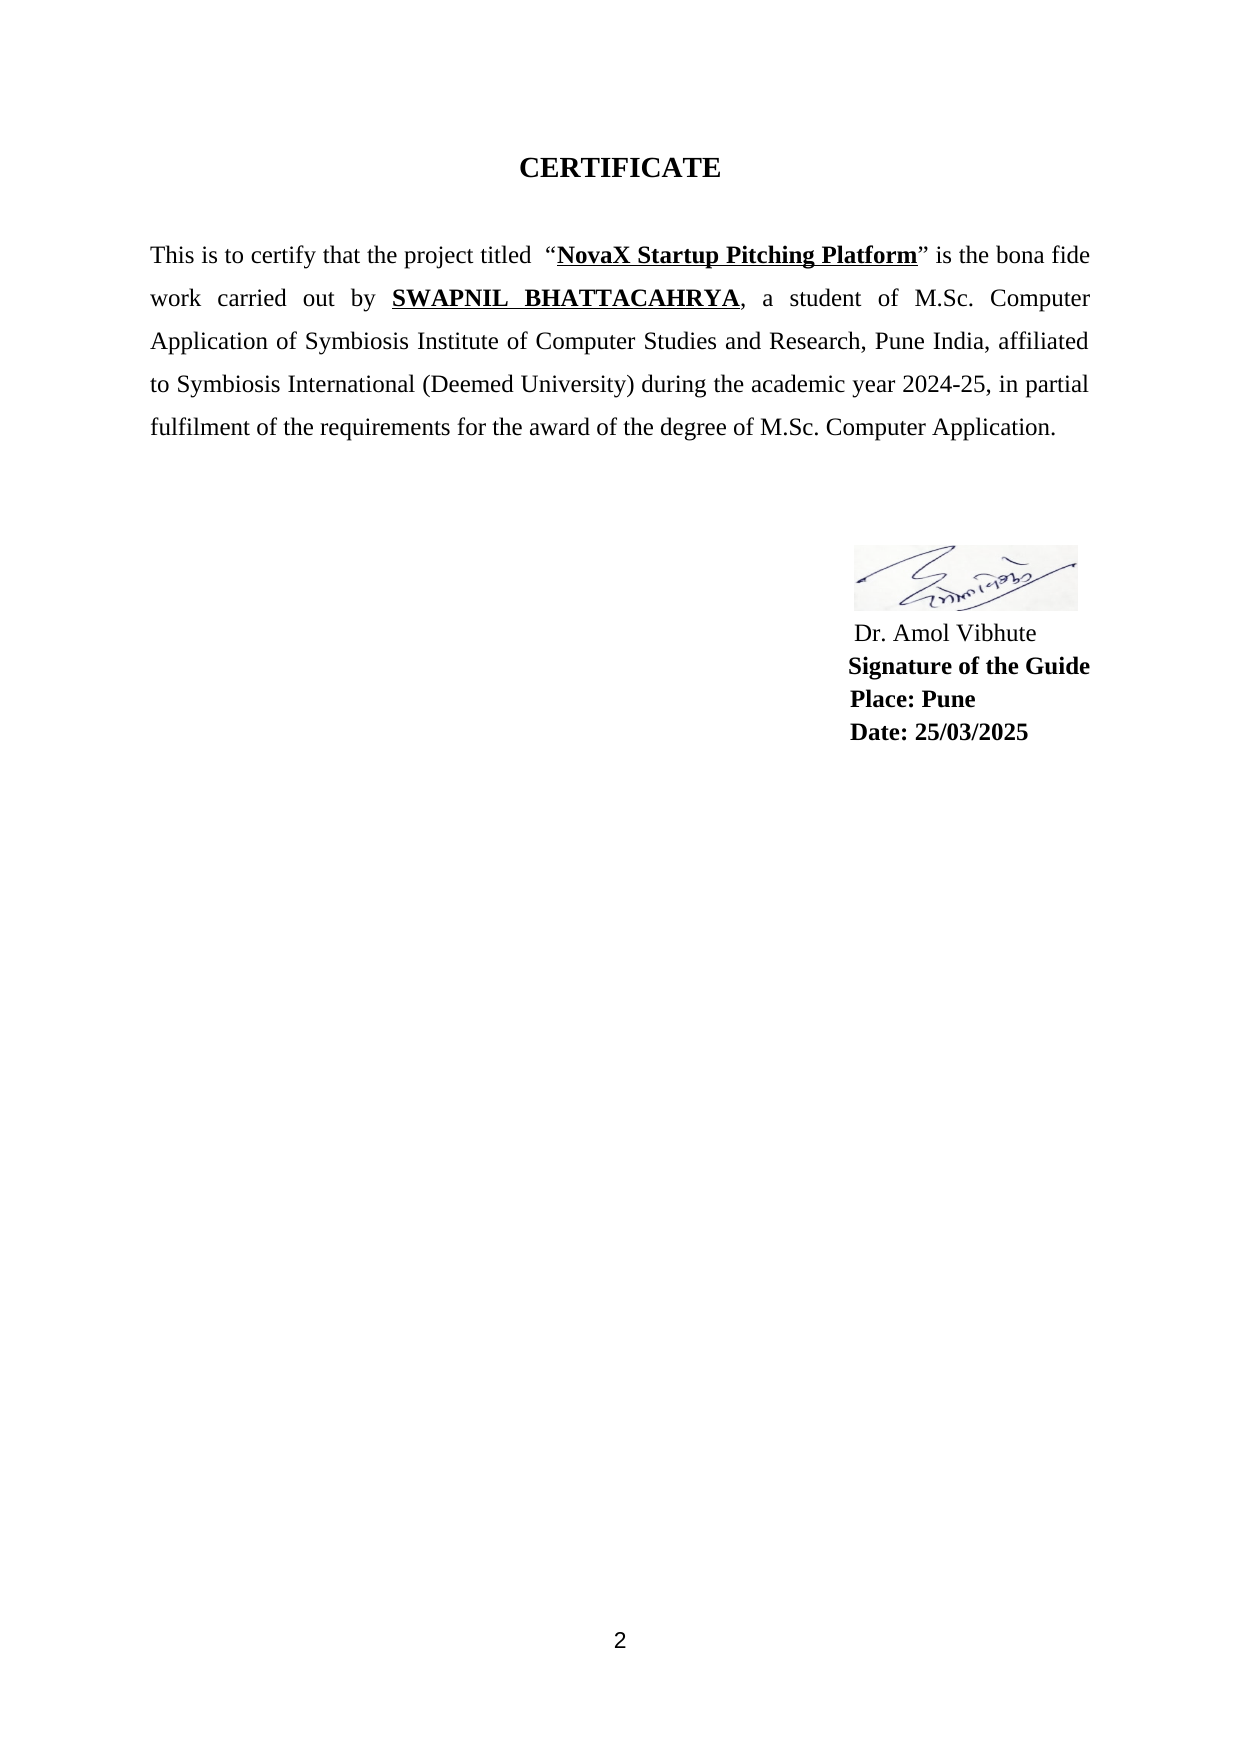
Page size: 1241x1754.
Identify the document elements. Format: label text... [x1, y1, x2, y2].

text Signature of the Guide [150, 651, 1090, 680]
text Date: 25/03/2025 [750, 717, 1090, 746]
text Dr. Amol Vibhute [675, 618, 1090, 647]
picture [854, 545, 1078, 611]
text This is to certify that the project titled “NovaX Startup Pitching Platform” is the bona fide work carried out by SWAPNIL BHATTACAHRYA, a student of M.Sc. Computer Application of Symbiosis Institute of Computer Studies and Research, Pune India, affiliated to Symbiosis International (Deemed University) during the academic year 2024-25, in partial fulfilment of the requirements for the award of the degree of M.Sc. Computer Application. [150, 240, 1090, 441]
text Place: Pune [750, 684, 1090, 713]
subtitle CERTIFICATE [150, 150, 1090, 183]
